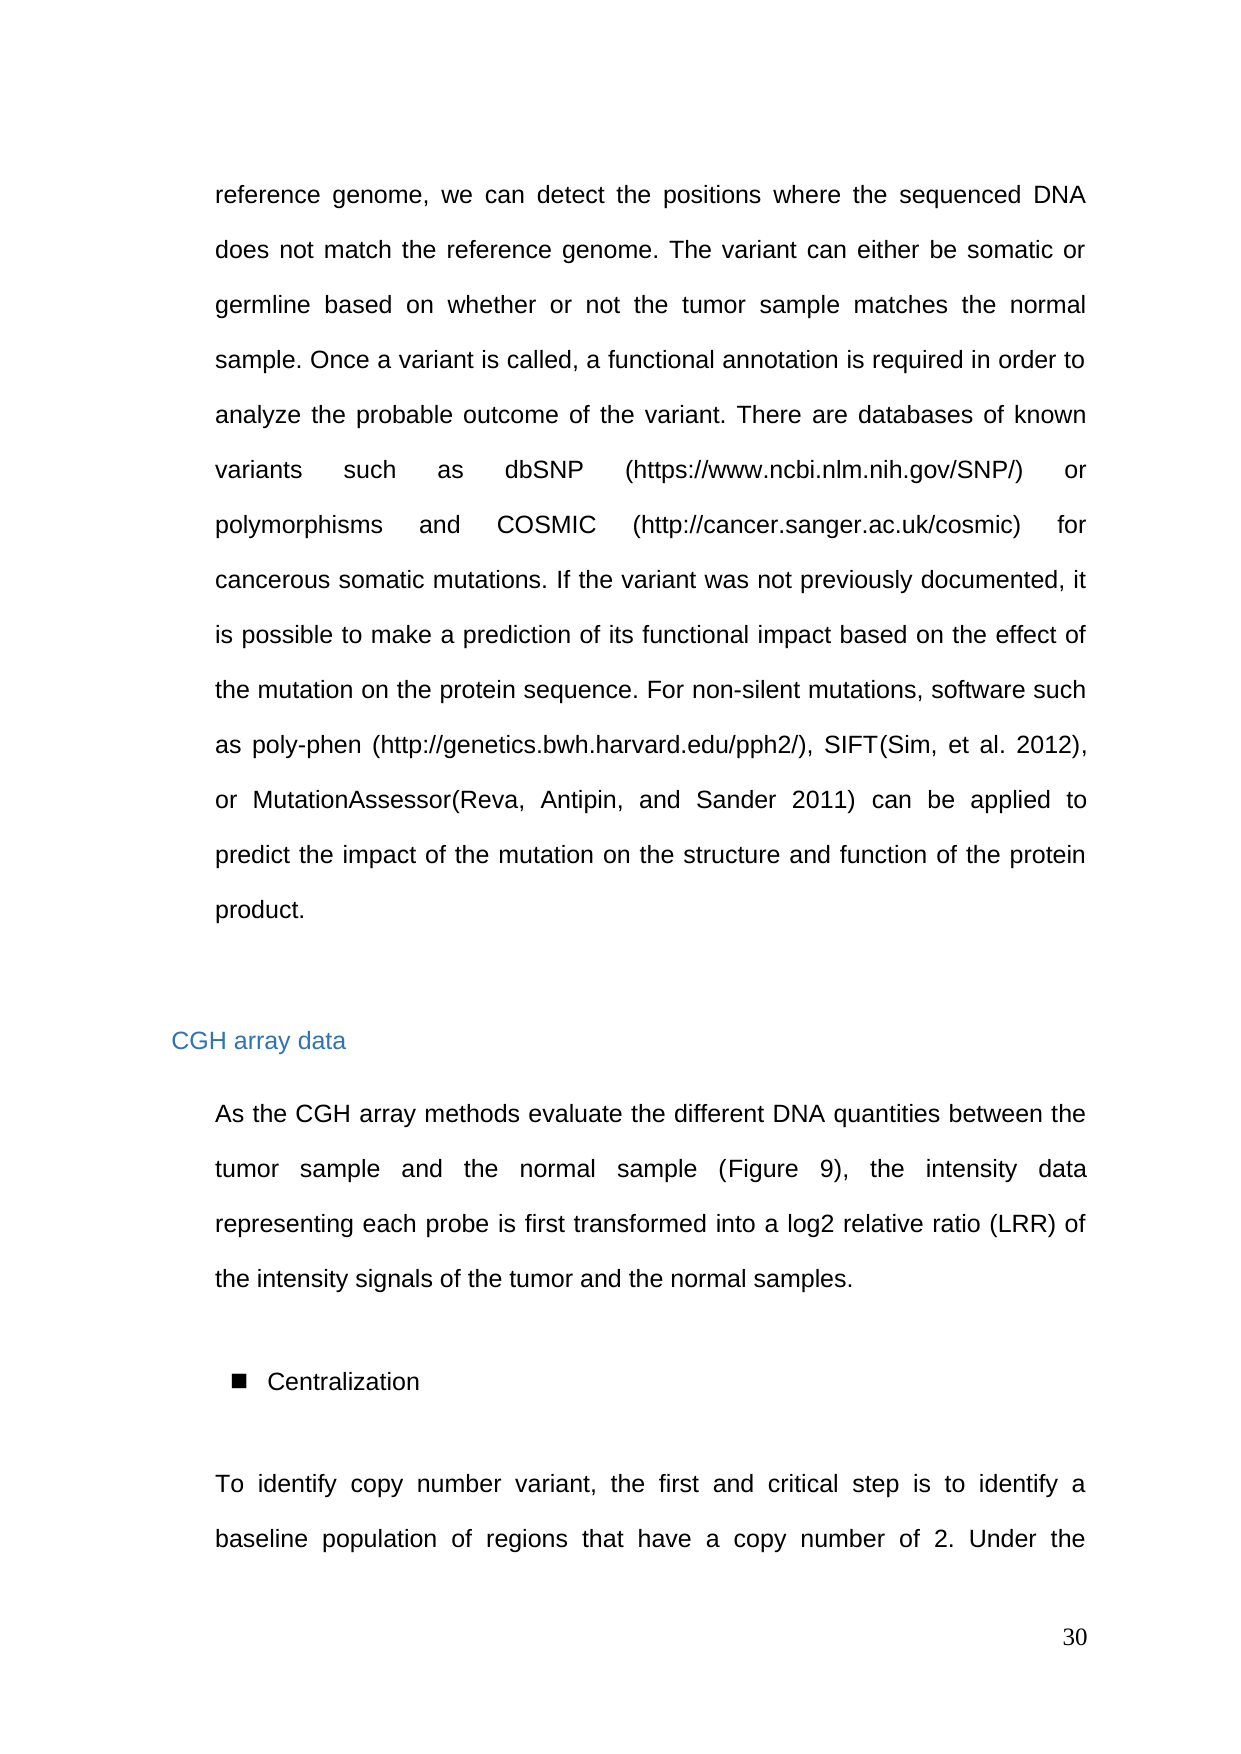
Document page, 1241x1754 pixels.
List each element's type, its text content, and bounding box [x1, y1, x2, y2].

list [215, 172, 1087, 931]
list Centralization [229, 1359, 1087, 1403]
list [215, 1462, 1087, 1561]
subtitle CGH array data [171, 1019, 1087, 1063]
